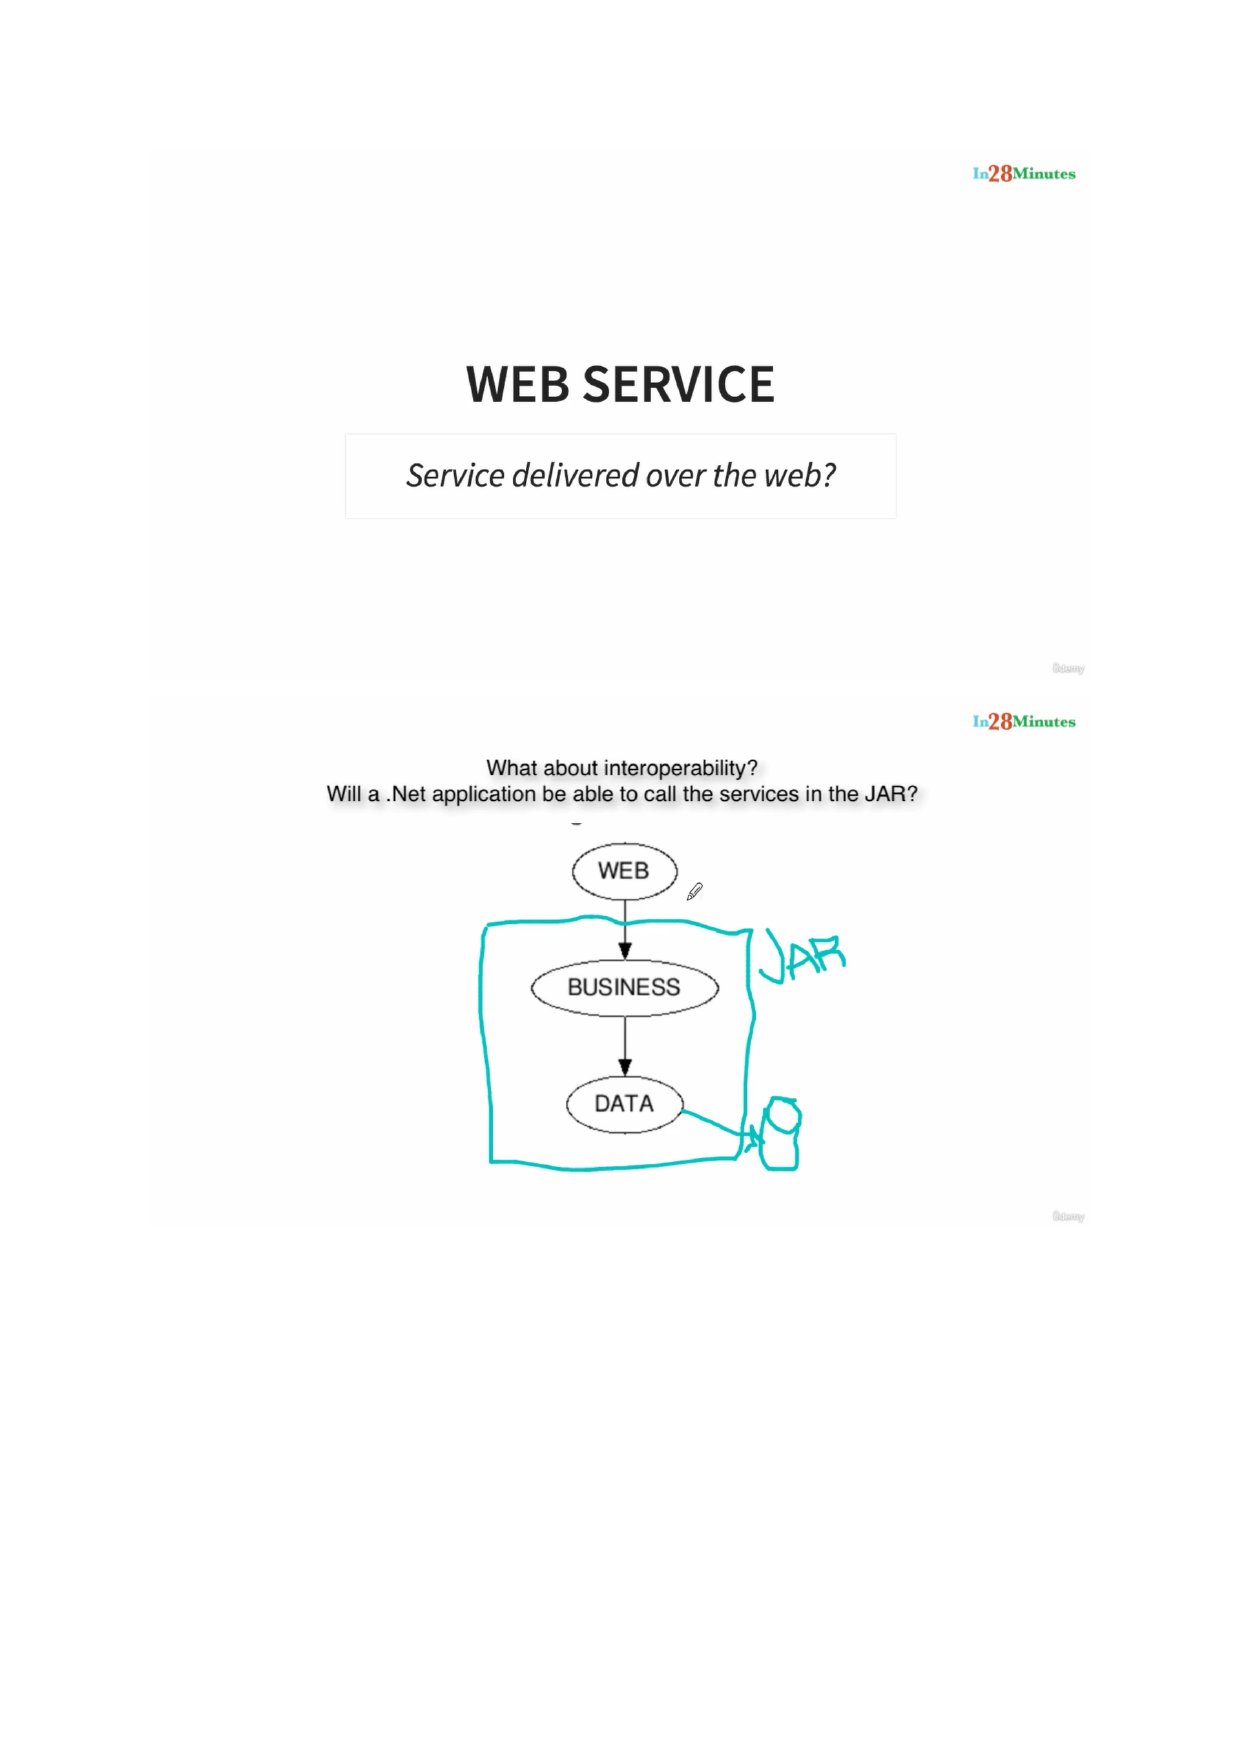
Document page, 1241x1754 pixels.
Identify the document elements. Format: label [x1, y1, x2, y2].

picture [150, 150, 1091, 679]
picture [150, 697, 1091, 1227]
